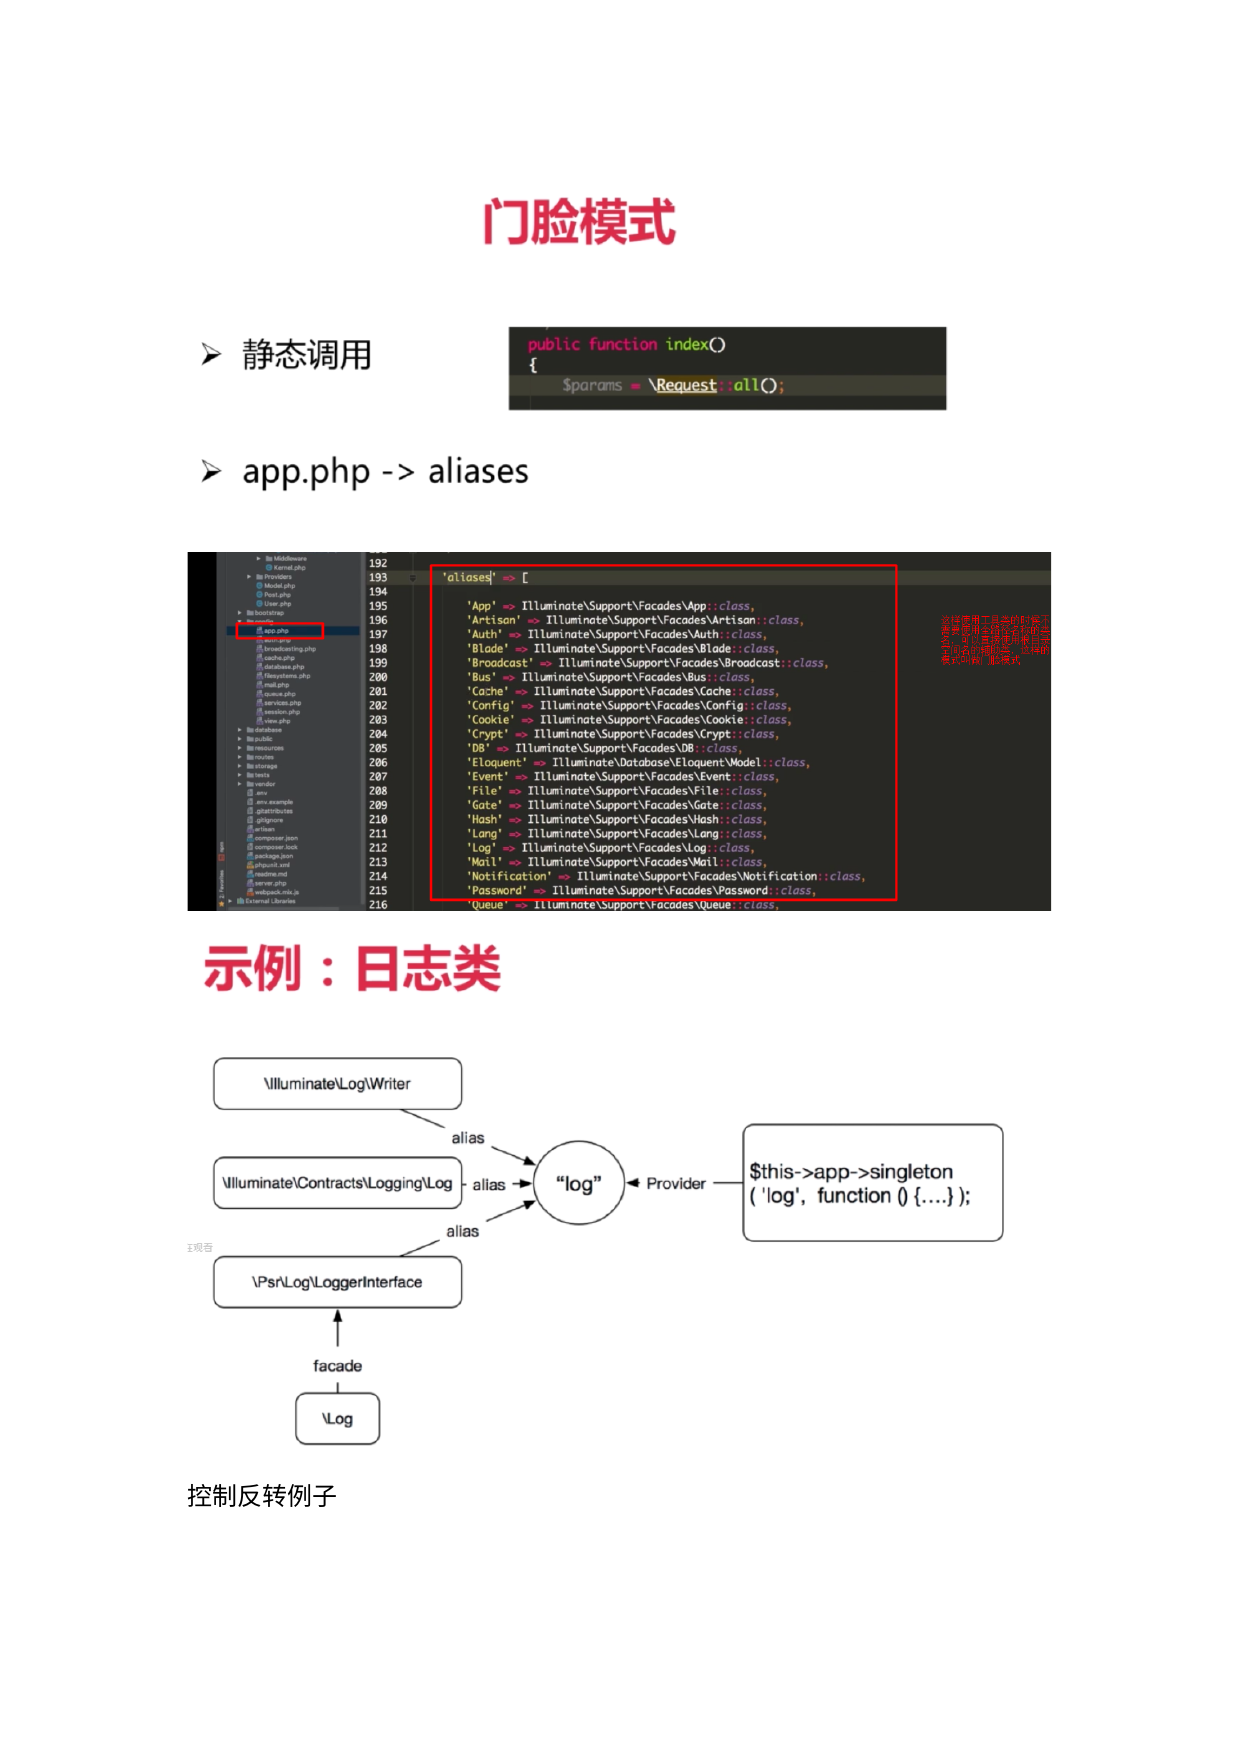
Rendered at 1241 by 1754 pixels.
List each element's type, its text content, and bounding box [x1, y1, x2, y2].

picture [187, 942, 1052, 1450]
picture [187, 162, 1053, 528]
text 控制反转例子 [187, 1462, 1053, 1527]
picture [187, 552, 1052, 911]
